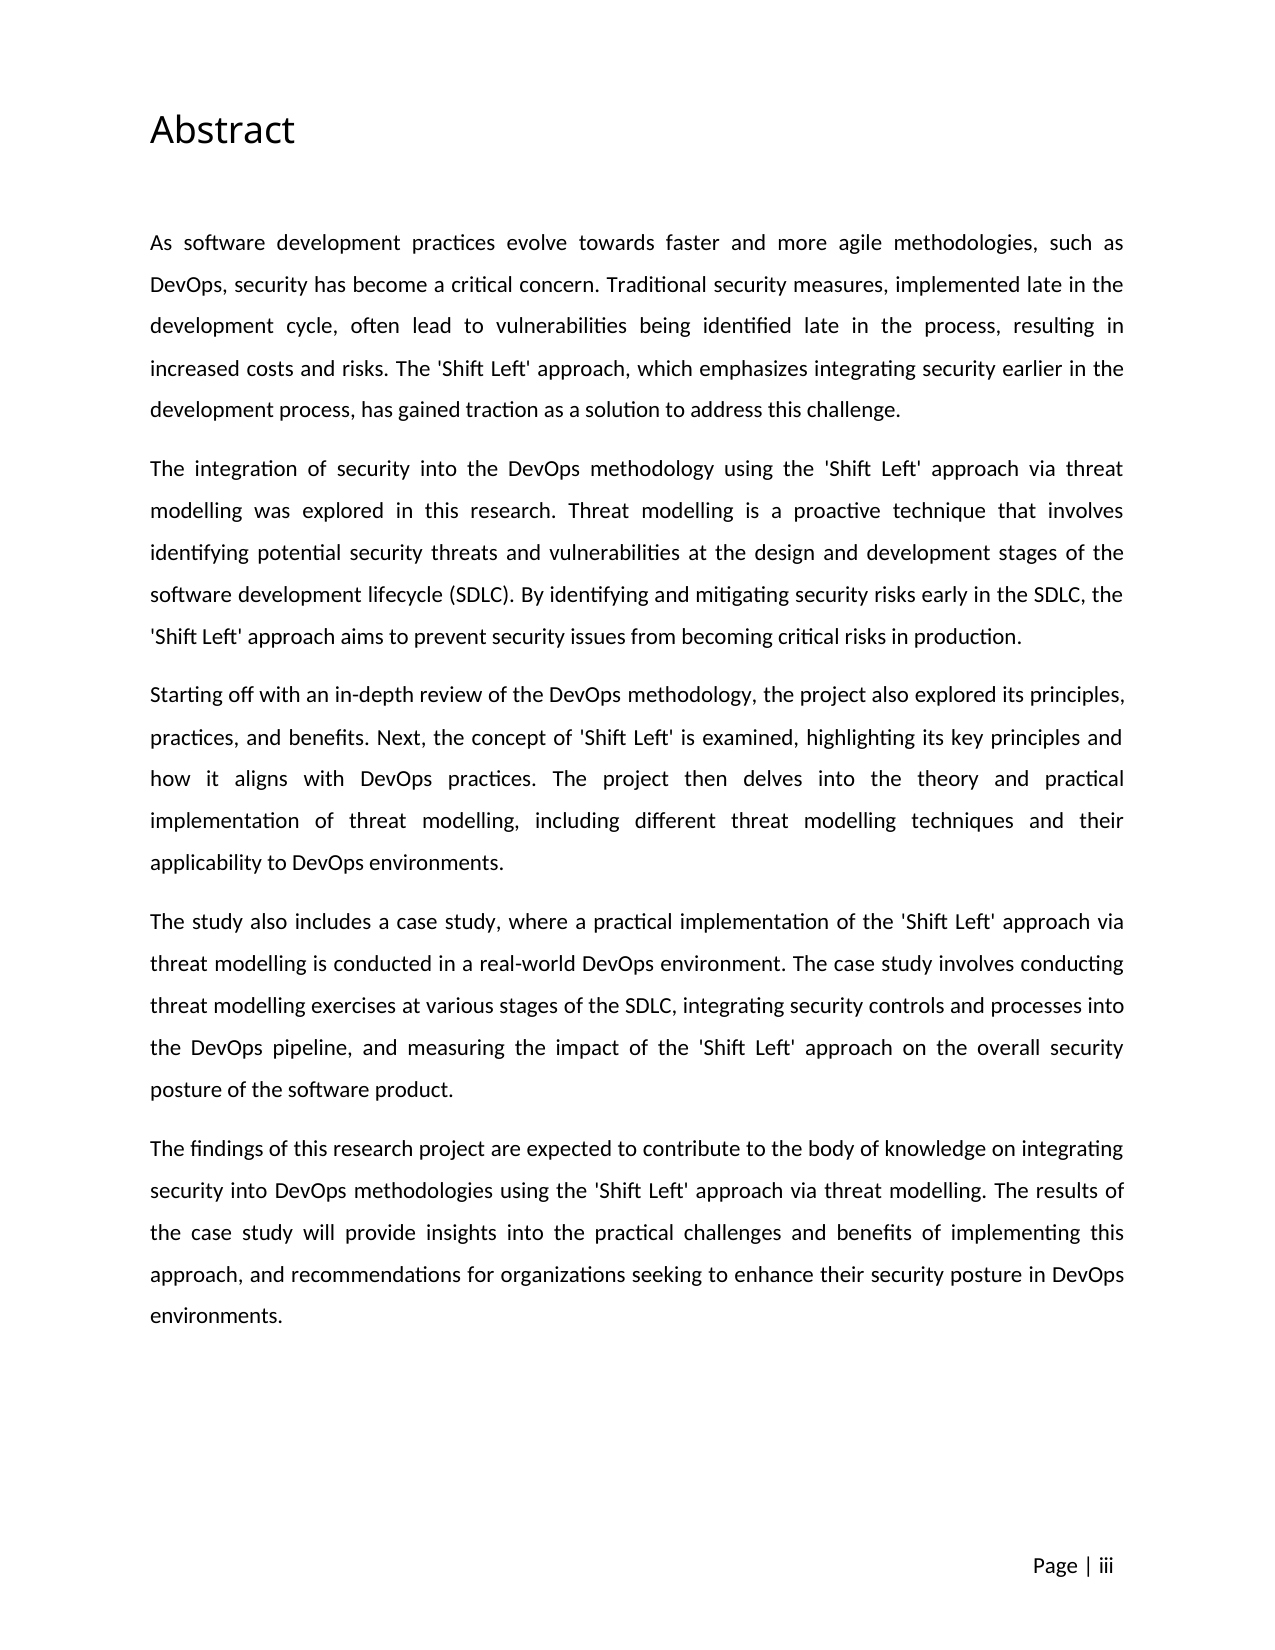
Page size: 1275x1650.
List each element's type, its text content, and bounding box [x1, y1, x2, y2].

text The findings of this research project are expected to contribute to the body of knowledge on integrating security into DevOps methodologies using the 'Shift Left' approach via threat modelling. The results of the case study will provide insights into the practical challenges and benefits of implementing this approach, and recommendations for organizations seeking to enhance their security posture in DevOps environments. [150, 1134, 1126, 1330]
text As software development practices evolve towards faster and more agile methodologies, such as DevOps, security has become a critical concern. Traditional security measures, implemented late in the development cycle, often lead to vulnerabilities being identified late in the process, resulting in increased costs and risks. The 'Shift Left' approach, which emphasizes integrating security earlier in the development process, has gained traction as a solution to address this challenge. [150, 228, 1126, 424]
text Starting off with an in-depth review of the DevOps methodology, the project also explored its principles, practices, and benefits. Next, the concept of 'Shift Left' is examined, highlighting its key principles and how it aligns with DevOps practices. The project then delves into the theory and practical implementation of threat modelling, including different threat modelling techniques and their applicability to DevOps environments. [150, 681, 1126, 877]
text The study also includes a case study, where a practical implementation of the 'Shift Left' approach via threat modelling is conducted in a real-world DevOps environment. The case study involves conducting threat modelling exercises at various stages of the SDLC, integrating security controls and processes into the DevOps pipeline, and measuring the impact of the 'Shift Left' approach on the overall security posture of the software product. [150, 907, 1126, 1103]
text The integration of security into the DevOps methodology using the 'Shift Left' approach via threat modelling was explored in this research. Threat modelling is a proactive technique that involves identifying potential security threats and vulnerabilities at the design and development stages of the software development lifecycle (SDLC). By identifying and mitigating security risks early in the SDLC, the 'Shift Left' approach aims to prevent security issues from becoming critical risks in production. [150, 454, 1126, 650]
subtitle Abstract [150, 103, 1244, 154]
